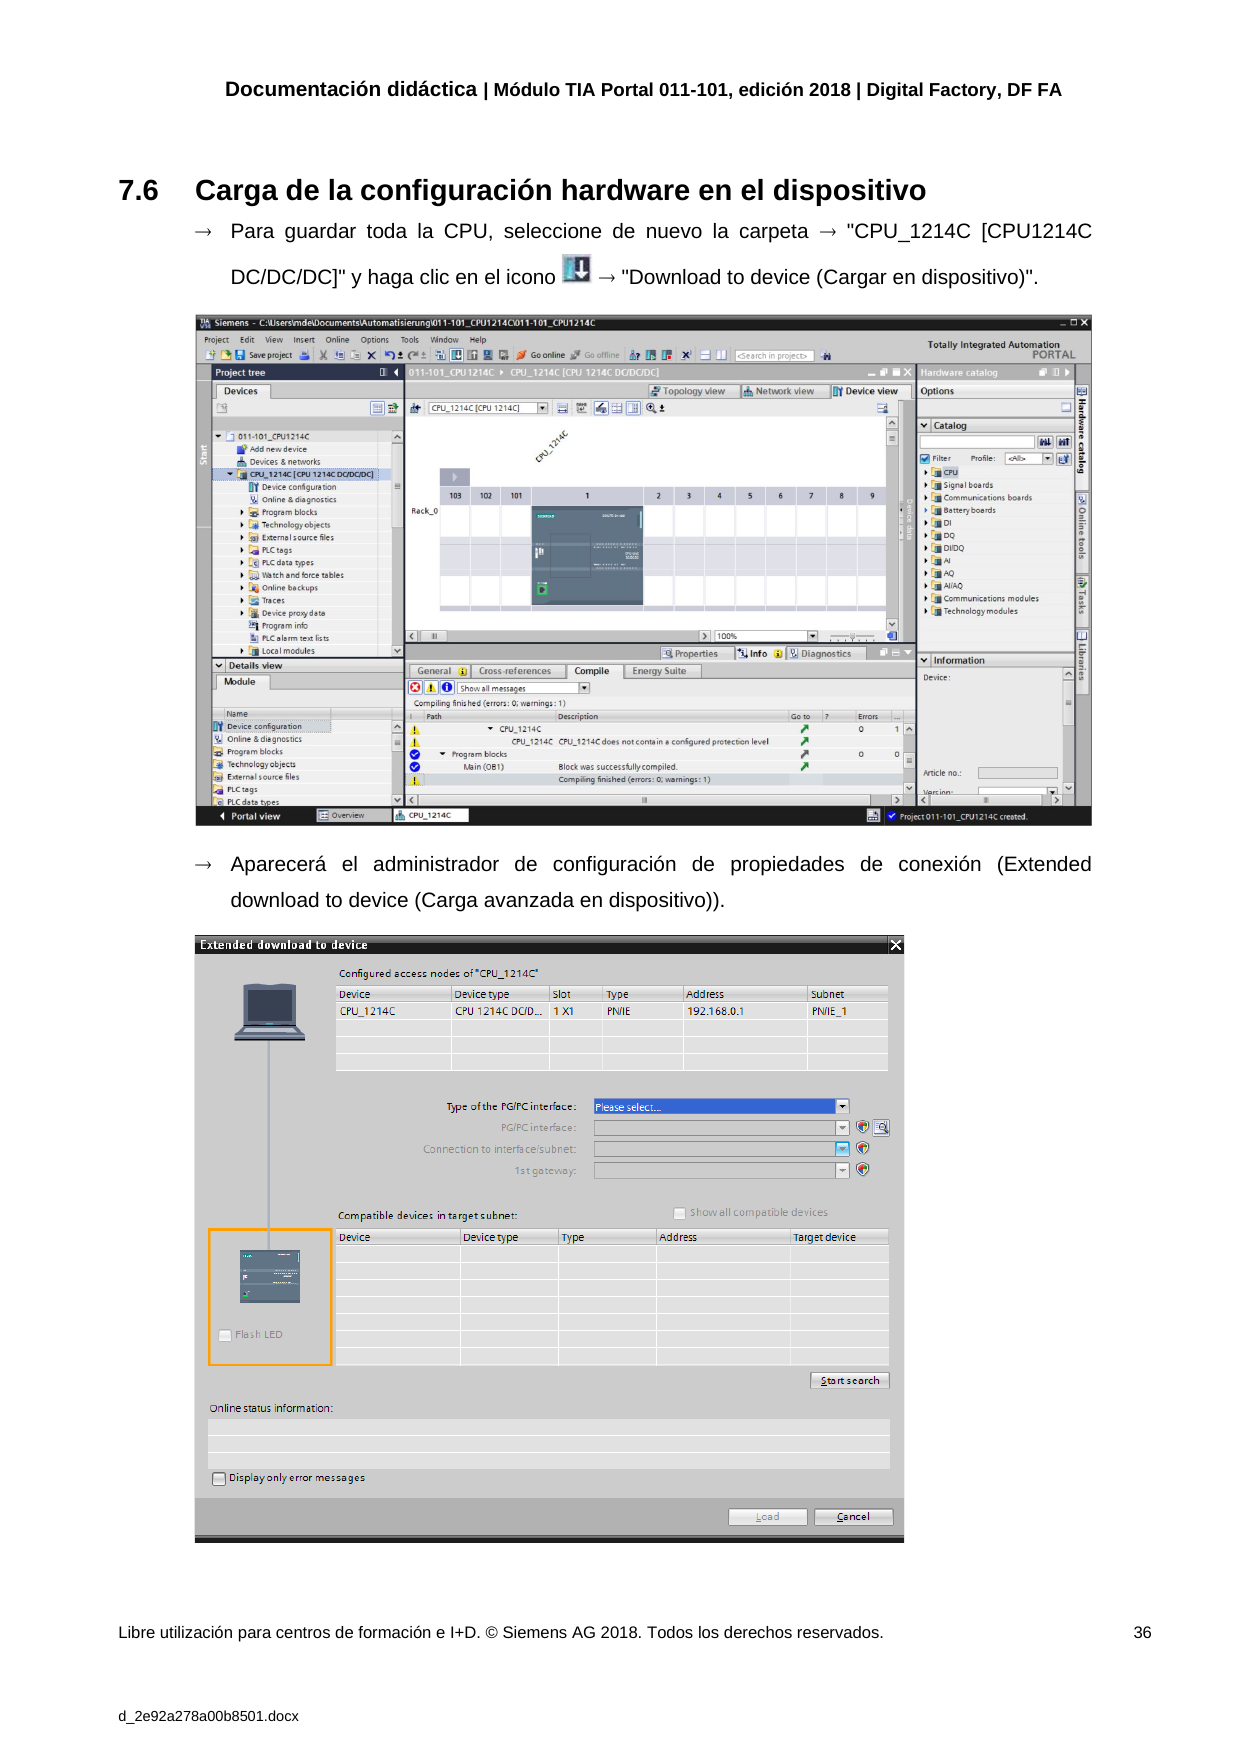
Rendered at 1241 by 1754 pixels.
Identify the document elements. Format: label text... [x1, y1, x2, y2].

picture [561, 254, 593, 285]
picture [194, 935, 905, 1543]
picture [194, 313, 1093, 827]
subtitle Carga de la configuración hardware en el dispositivo [118, 173, 1092, 206]
text Para guardar toda la CPU, seleccione de nuevo la carpeta "CPU_1214C [CPU1214C DC/DC/DC]" y haga clic en el icono "Download to device (Cargar en dispositivo)". [195, 219, 1092, 289]
text Aparecerá el administrador de configuración de propiedades de conexión (Extended download to device (Carga avanzada en dispositivo)). [195, 851, 1092, 911]
